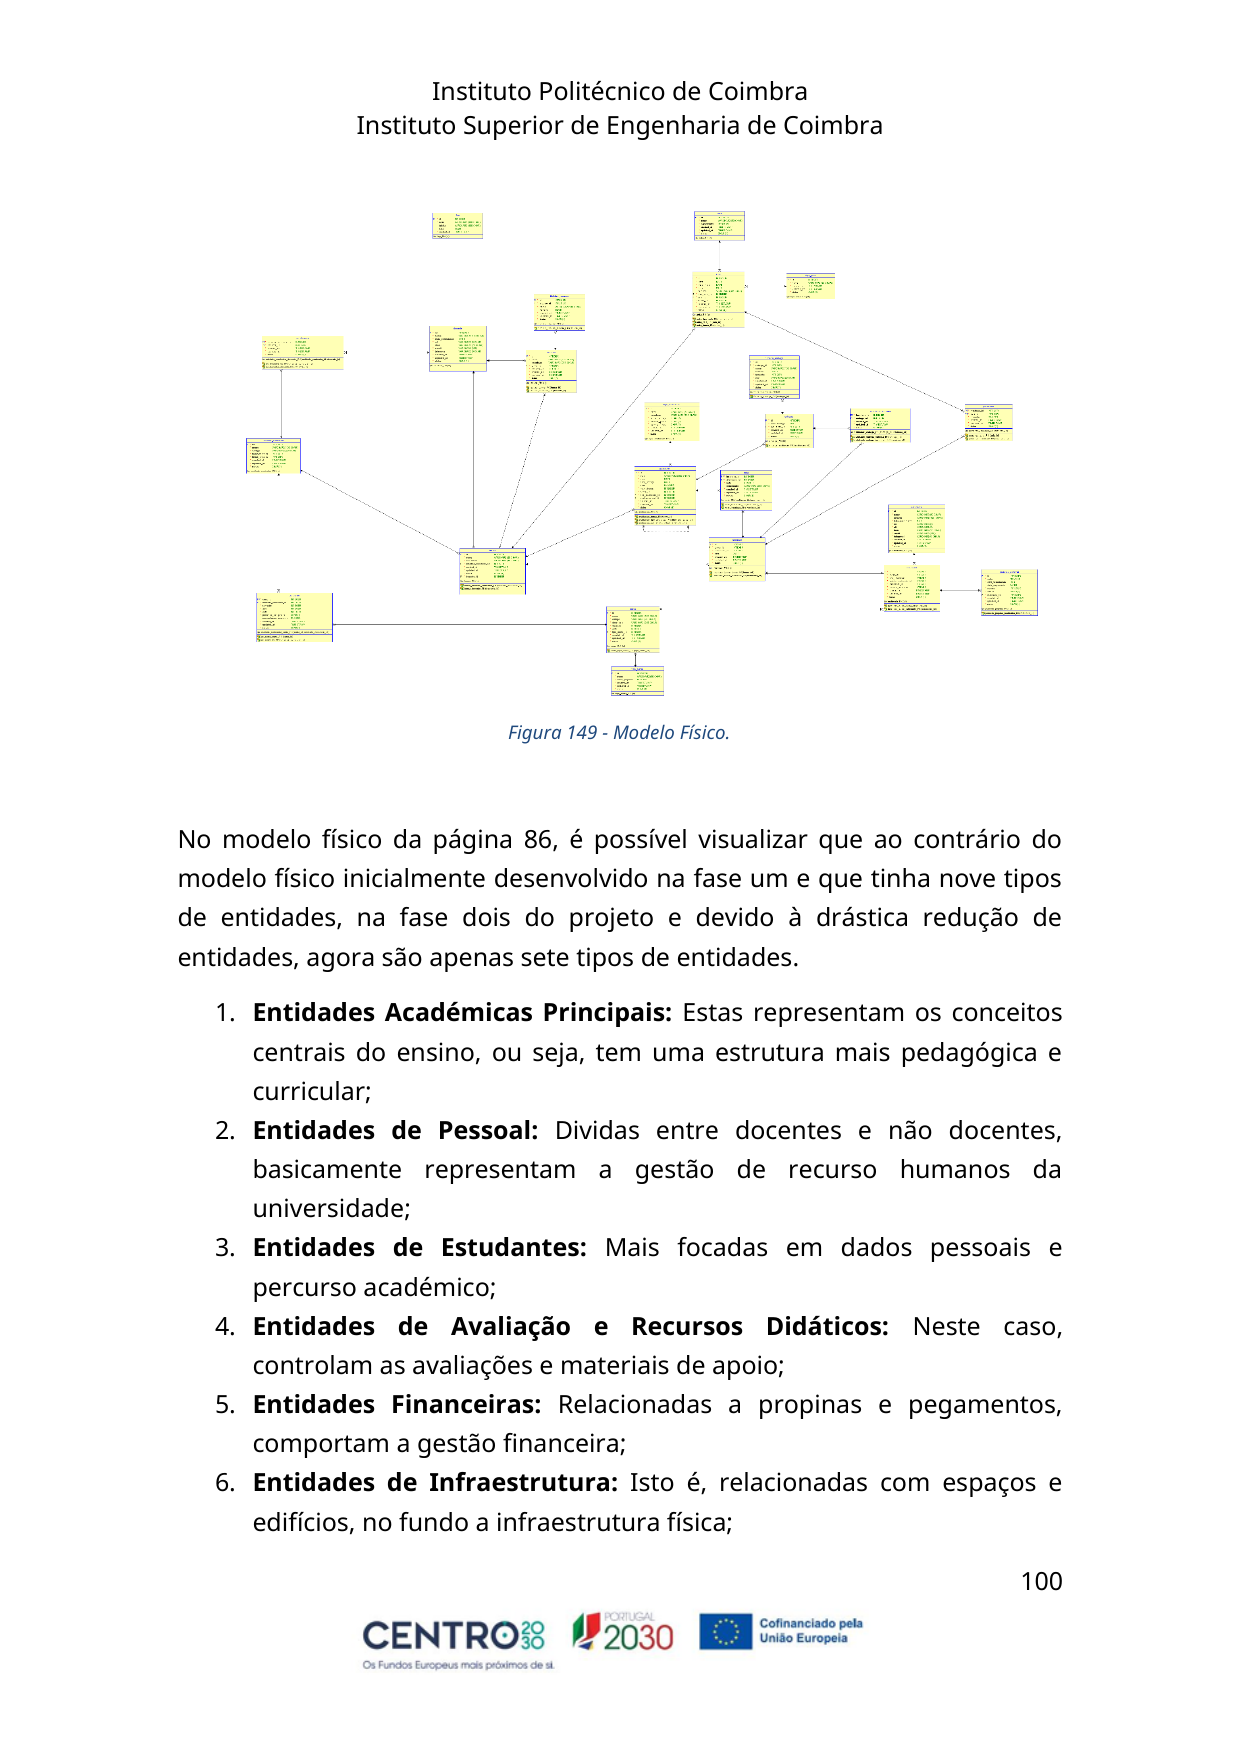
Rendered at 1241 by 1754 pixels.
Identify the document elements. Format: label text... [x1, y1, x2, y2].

text No modelo físico da página 86, é possível visualizar que ao contrário do modelo físico inicialmente desenvolvido na fase um e que tinha nove tipos de entidades, na fase dois do projeto e devido à drástica redução de entidades, agora são apenas sete tipos de entidades. [177, 822, 1063, 973]
picture [200, 147, 1040, 698]
list Entidades de Estudantes: Mais focadas em dados pessoais e percurso académico; [215, 1230, 1063, 1303]
list Entidades de Infraestrutura: Isto é, relacionadas com espaços e edifícios, no fundo a infraestrutura física; [215, 1465, 1063, 1538]
list Entidades Académicas Principais: Estas representam os conceitos centrais do ensino, ou seja, tem uma estrutura mais pedagógica e curricular; [215, 995, 1063, 1107]
text Figura 149 - Modelo Físico. [177, 719, 1063, 745]
list Entidades de Pessoal: Dividas entre docentes e não docentes, basicamente representam a gestão de recurso humanos da universidade; [215, 1113, 1063, 1225]
picture [349, 1597, 891, 1681]
list Entidades Financeiras: Relacionadas a propinas e pegamentos, comportam a gestão financeira; [215, 1387, 1063, 1460]
list Entidades de Avaliação e Recursos Didáticos: Neste caso, controlam as avaliações e materiais de apoio; [215, 1308, 1063, 1382]
